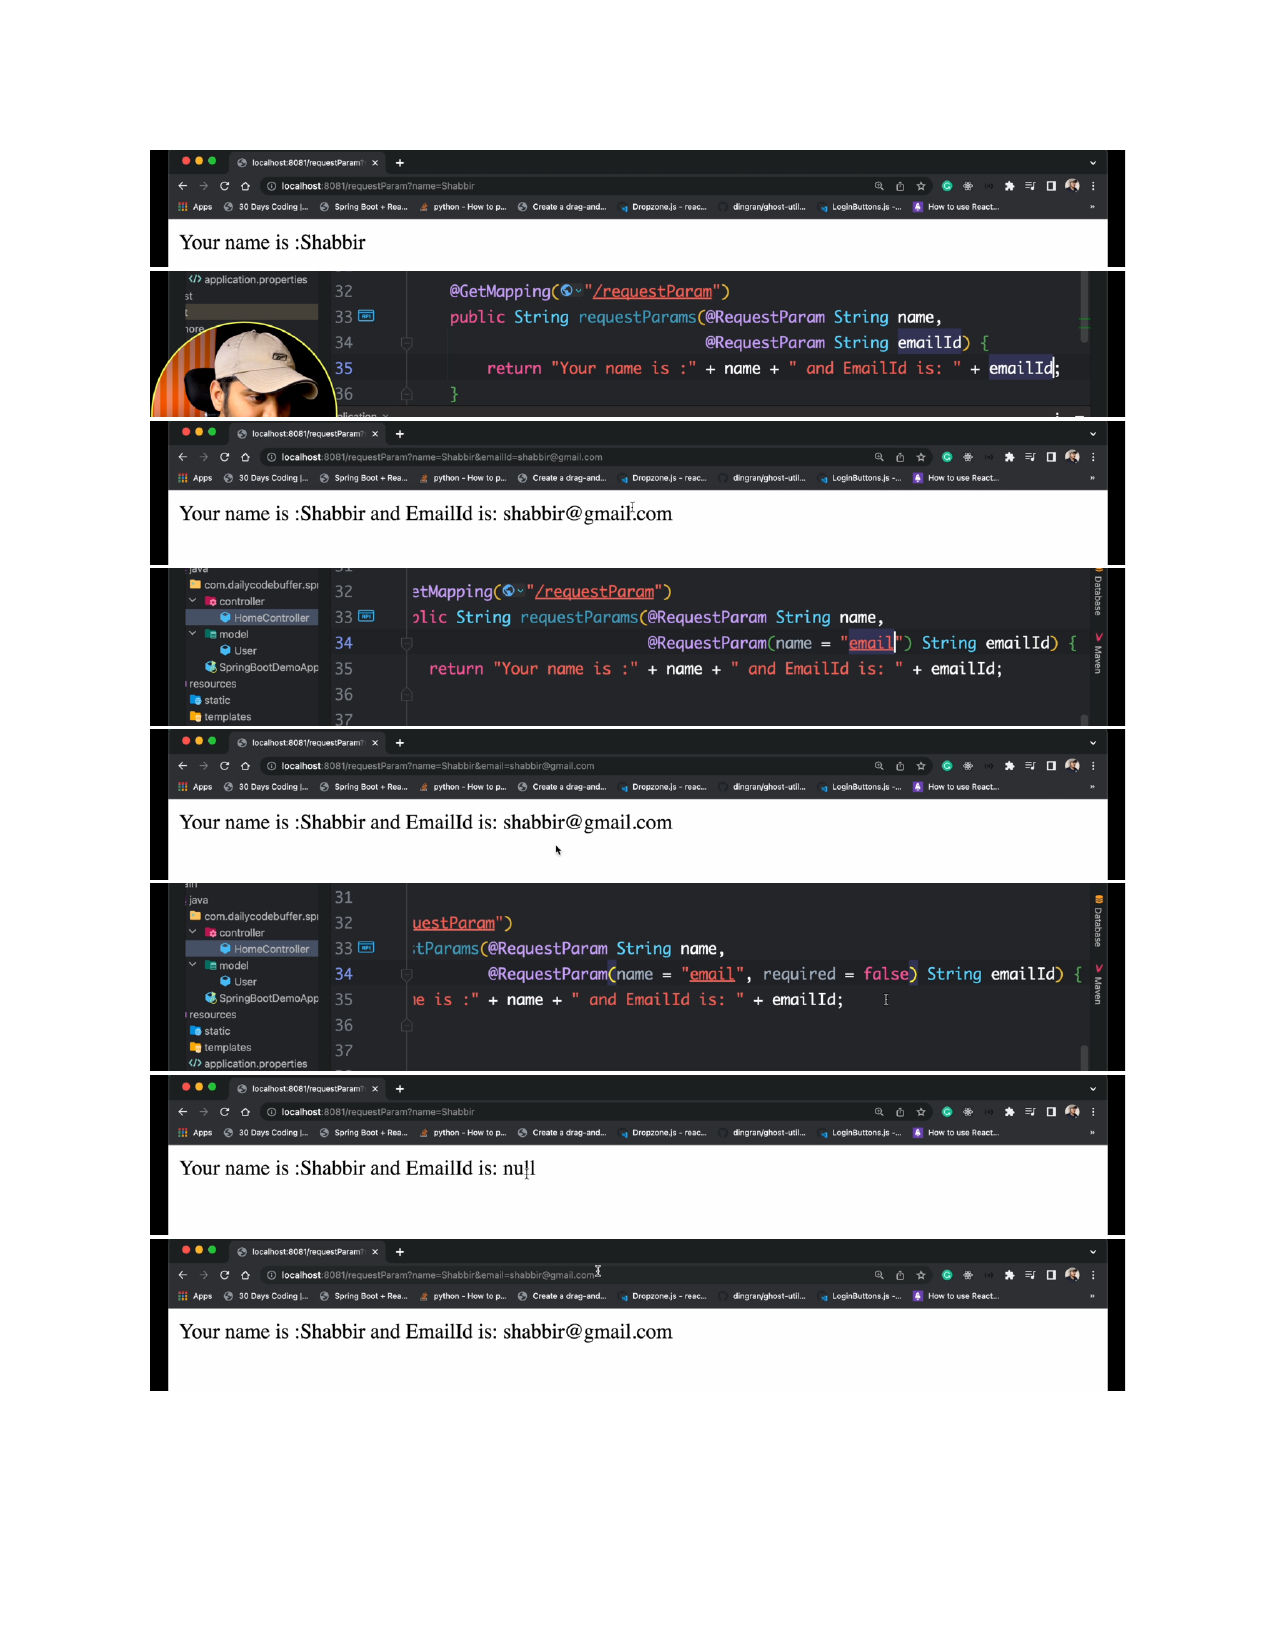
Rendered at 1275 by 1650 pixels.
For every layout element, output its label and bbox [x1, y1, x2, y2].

picture [150, 271, 1125, 417]
picture [150, 150, 1125, 267]
picture [150, 421, 1125, 565]
picture [150, 883, 1125, 1071]
picture [150, 1075, 1125, 1235]
picture [150, 568, 1125, 726]
picture [150, 1239, 1125, 1391]
picture [150, 729, 1125, 880]
